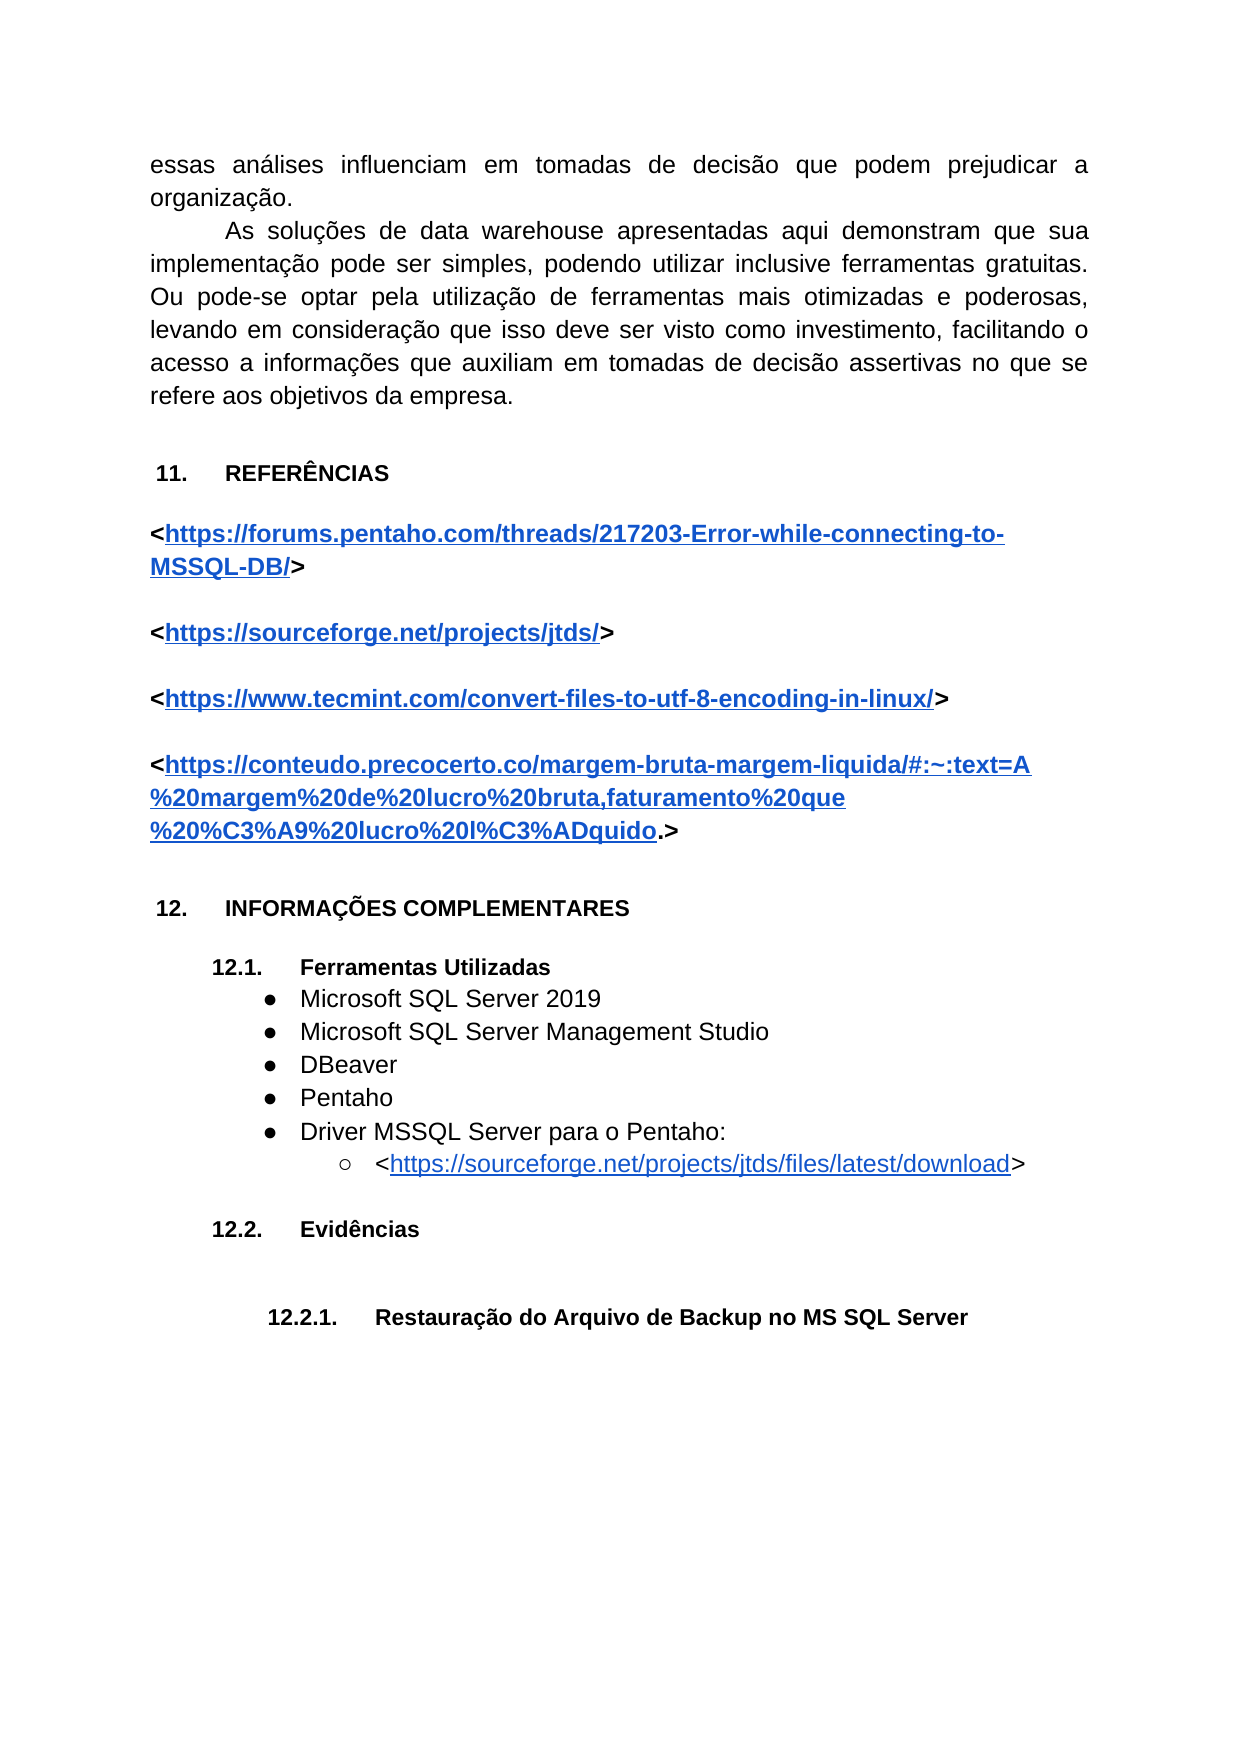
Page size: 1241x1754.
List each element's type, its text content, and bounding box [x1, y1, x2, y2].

text <https://sourceforge.net/projects/jtds/> [150, 618, 1090, 647]
subtitle Ferramentas Utilizadas [262, 954, 1090, 981]
text As soluções de data warehouse apresentadas aqui demonstram que sua implementação pode ser simples, podendo utilizar inclusive ferramentas gratuitas. Ou pode-se optar pela utilização de ferramentas mais otimizadas e poderosas, levando em consideração que isso deve ser visto como investimento, facilitando o acesso a informações que auxiliam em tomadas de decisão assertivas no que se refere aos objetivos da empresa. [150, 216, 1090, 410]
list <https://sourceforge.net/projects/jtds/files/latest/download> [337, 1149, 1090, 1178]
text <https://forums.pentaho.com/threads/217203-Error-while-connecting-to-MSSQL-DB/> [150, 519, 1090, 581]
subtitle INFORMAÇÕES COMPLEMENTARES [187, 895, 1090, 921]
subtitle REFERÊNCIAS [187, 460, 1090, 486]
list Pentaho [262, 1083, 1090, 1112]
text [150, 150, 1090, 212]
text <https://conteudo.precocerto.co/margem-bruta-margem-liquida/#:~:text=A%20margem%20de%20lucro%20bruta,faturamento%20que%20%C3%A9%20lucro%20l%C3%ADquido.> [150, 750, 1090, 845]
list DBeaver [262, 1050, 1090, 1079]
list Microsoft SQL Server Management Studio [262, 1017, 1090, 1046]
list Driver MSSQL Server para o Pentaho: [262, 1116, 1090, 1145]
list Microsoft SQL Server 2019 [262, 984, 1090, 1013]
subtitle Evidências [262, 1216, 1090, 1242]
subtitle Restauração do Arquivo de Backup no MS SQL Server [337, 1304, 1090, 1330]
text <https://www.tecmint.com/convert-files-to-utf-8-encoding-in-linux/> [150, 684, 1090, 713]
